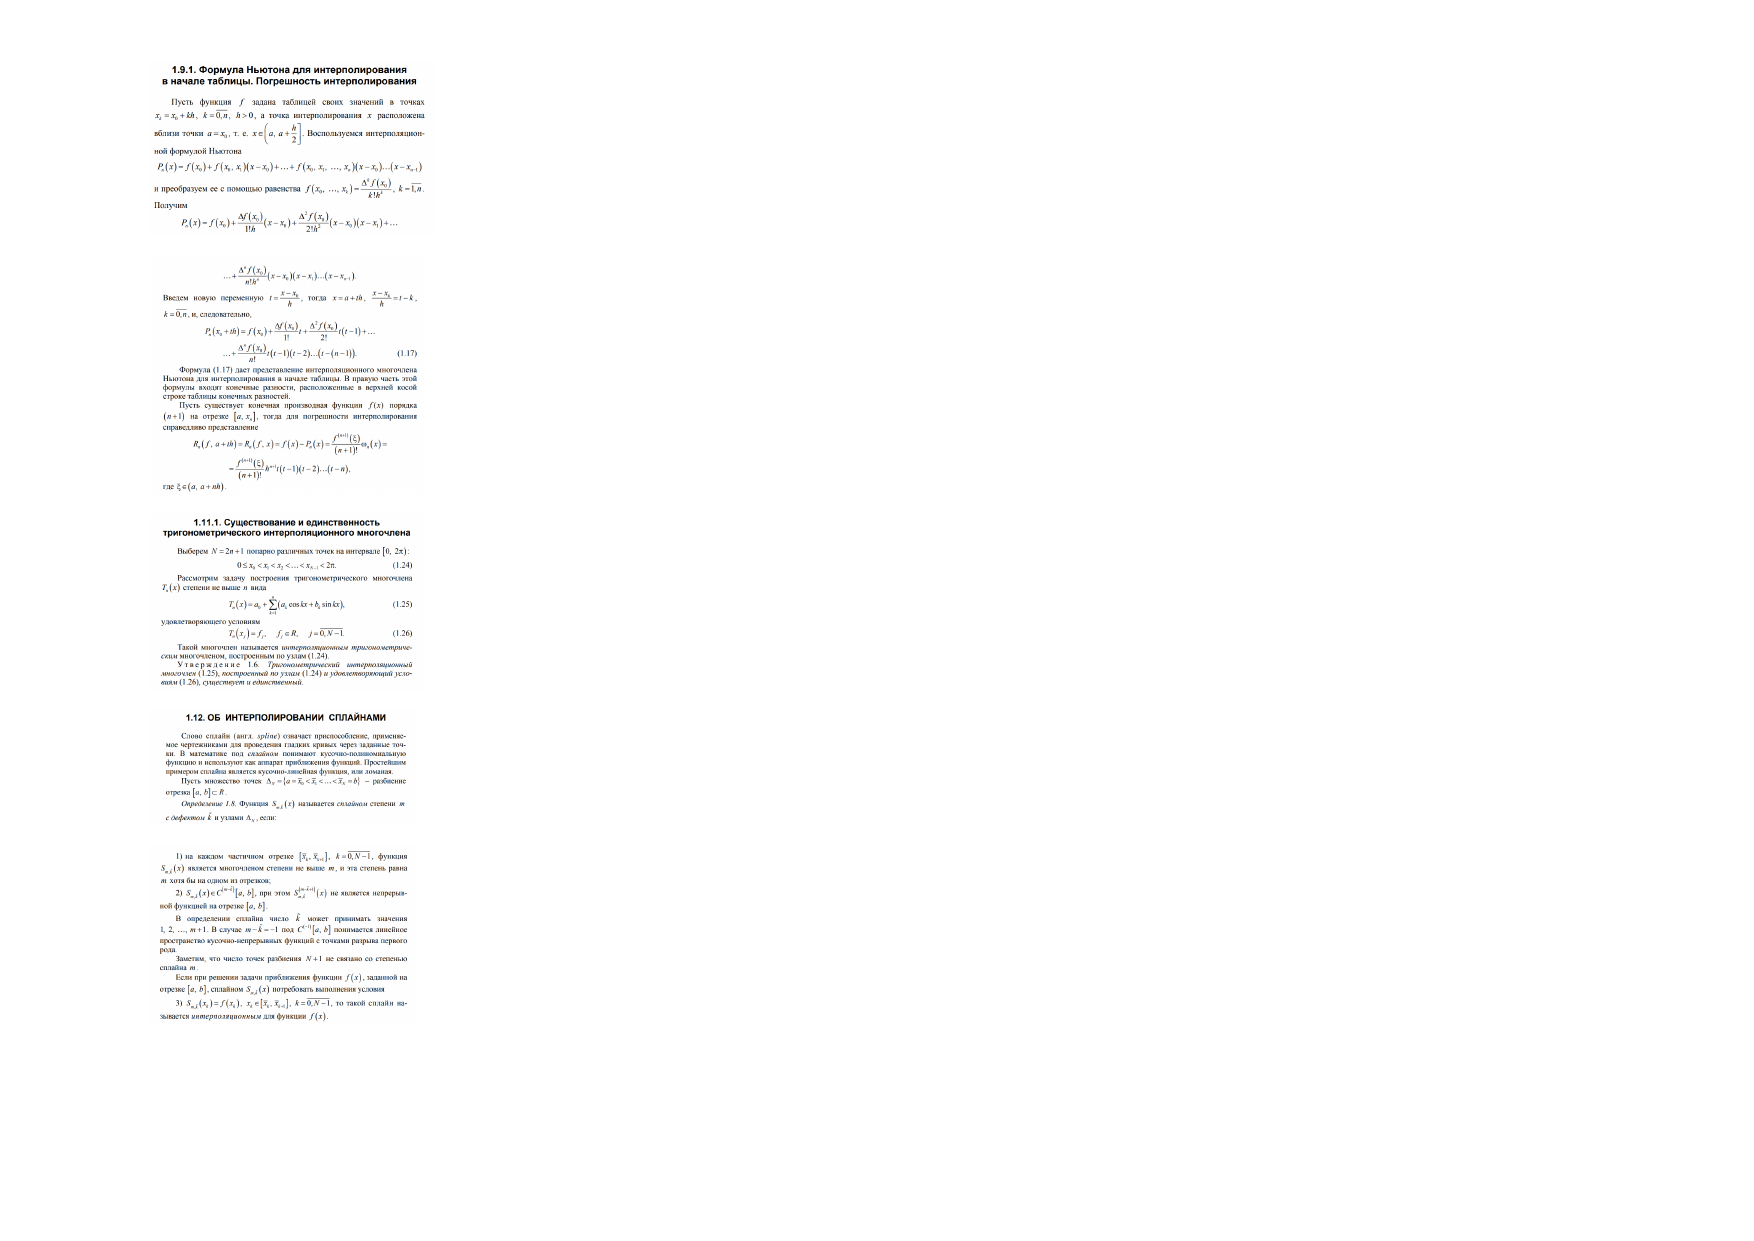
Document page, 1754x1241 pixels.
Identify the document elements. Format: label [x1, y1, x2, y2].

picture [150, 844, 416, 1024]
picture [150, 255, 426, 495]
picture [150, 709, 416, 826]
picture [150, 59, 437, 237]
picture [150, 513, 426, 691]
